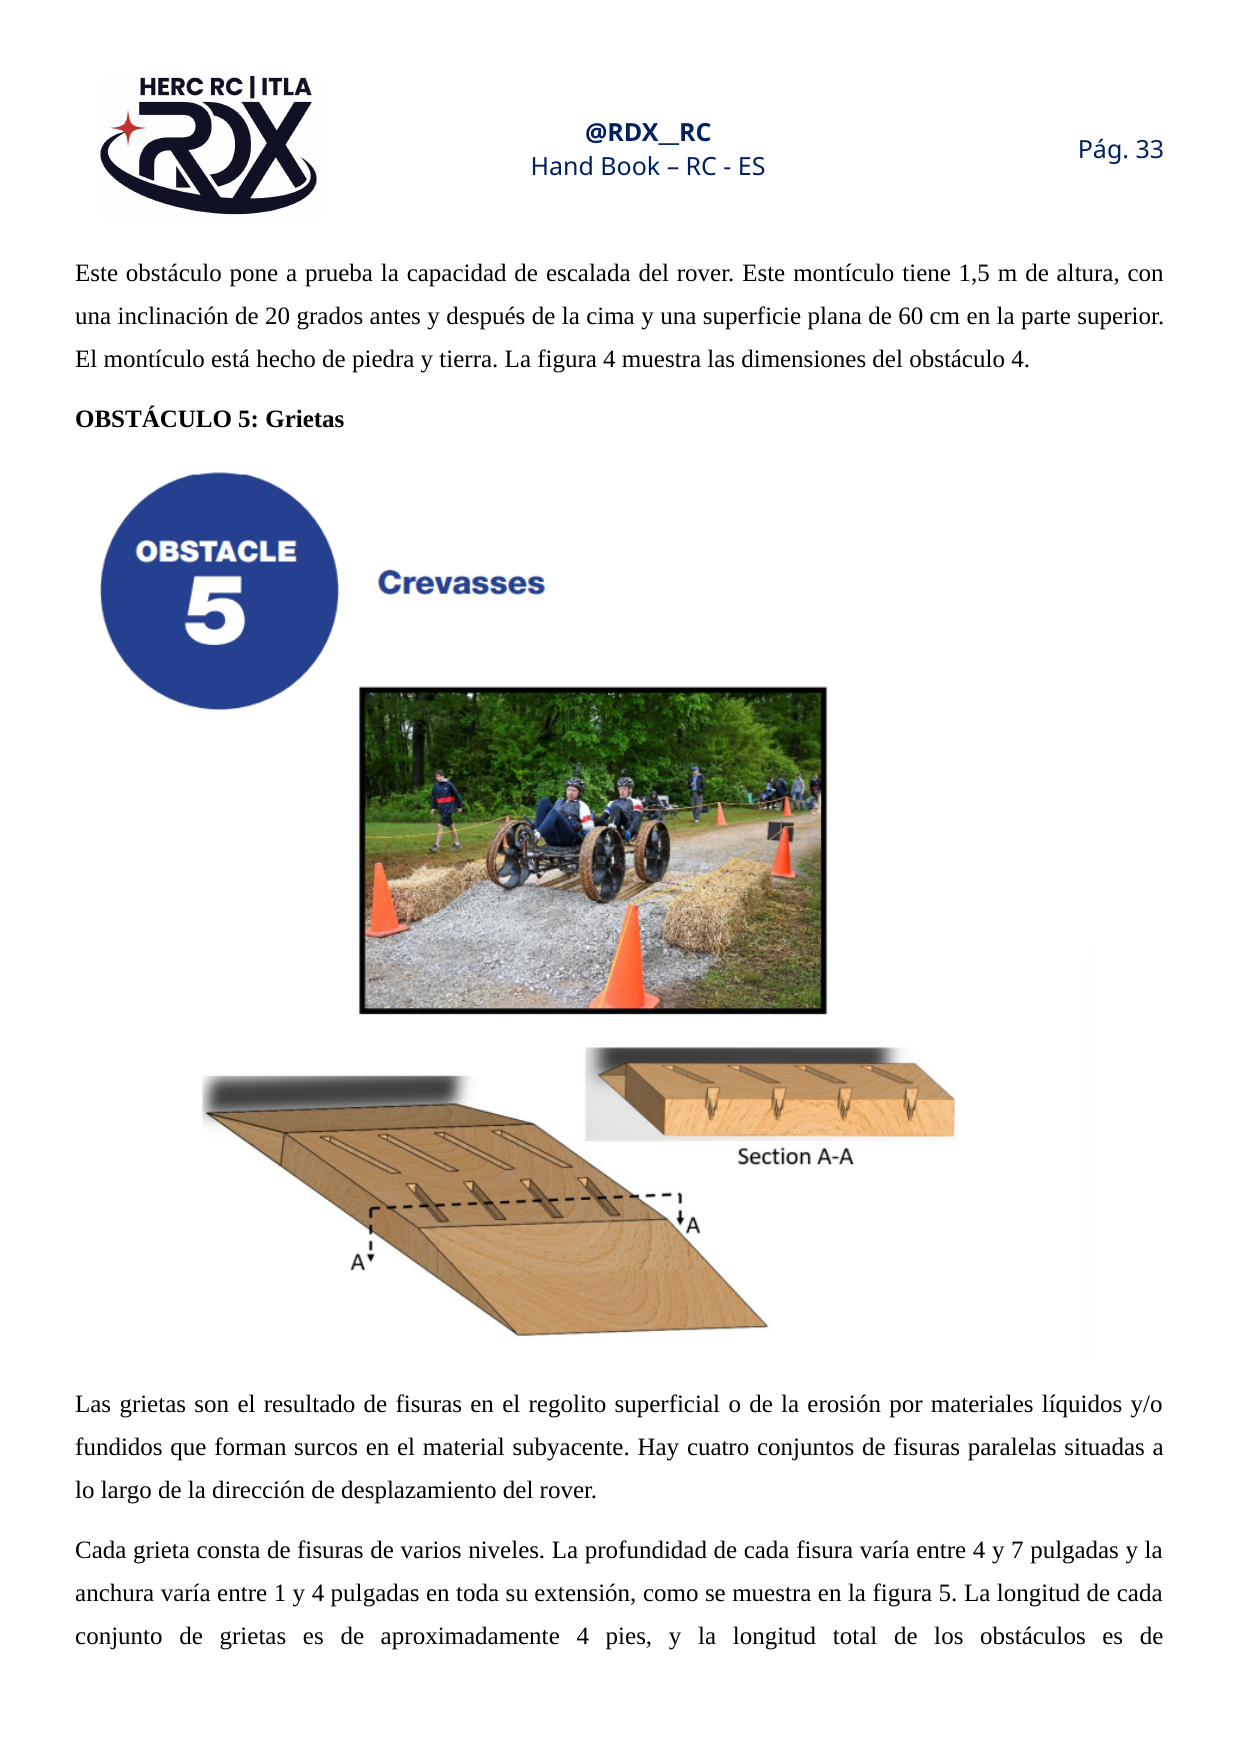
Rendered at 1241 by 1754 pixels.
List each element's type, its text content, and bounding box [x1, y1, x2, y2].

text OBSTÁCULO 5: Grietas [75, 404, 1165, 433]
picture [75, 464, 1095, 1356]
text Este obstáculo pone a prueba la capacidad de escalada del rover. Este montículo tiene 1,5 m de altura, con una inclinación de 20 grados antes y después de la cima y una superficie plana de 60 cm en la parte superior. El montículo está hecho de piedra y tierra. La figura 4 muestra las dimensiones del obstáculo 4. [75, 258, 1165, 373]
picture [98, 76, 323, 220]
text Las grietas son el resultado de fisuras en el regolito superficial o de la erosión por materiales líquidos y/o fundidos que forman surcos en el material subyacente. Hay cuatro conjuntos de fisuras paralelas situadas a lo largo de la dirección de desplazamiento del rover. [75, 1389, 1165, 1504]
